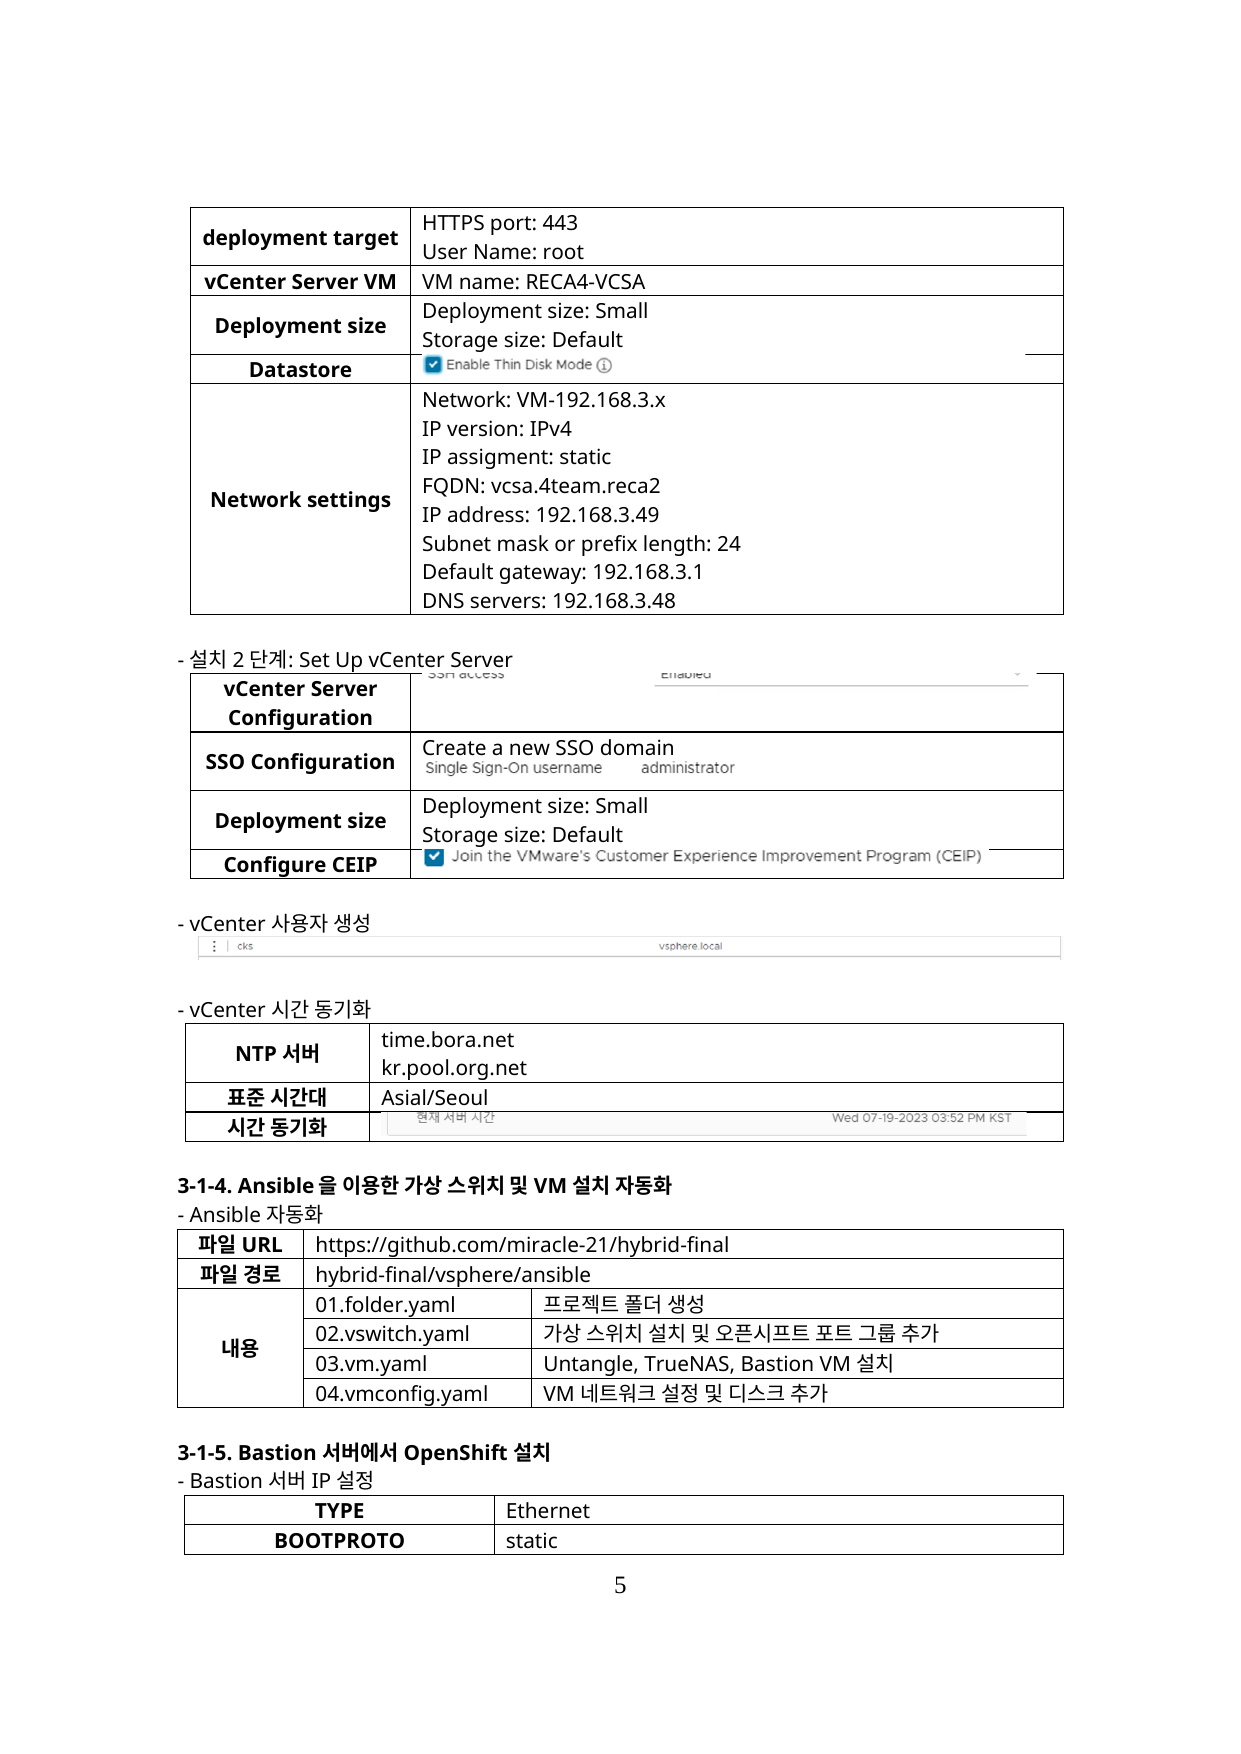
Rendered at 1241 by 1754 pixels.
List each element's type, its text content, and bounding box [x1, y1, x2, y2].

table_cell [370, 1113, 1063, 1141]
table_cell Configure CEIP [191, 850, 410, 878]
table_cell VM 네트워크 설정 및 디스크 추가 [532, 1379, 1063, 1407]
text - Bastion 서버 IP 설정 [177, 1466, 1063, 1494]
picture [381, 1112, 1027, 1136]
text - vCenter 사용자 생성 [177, 908, 1063, 937]
table_cell [411, 850, 1063, 878]
table_header NTP 서버 [186, 1024, 369, 1082]
table_cell 시간 동기화 [186, 1113, 369, 1141]
table_header vCenter Server Configuration [191, 674, 410, 731]
picture [430, 852, 439, 859]
table_cell 03.vm.yaml [304, 1349, 531, 1377]
table_header https://github.com/miracle-21/hybrid-final [304, 1230, 1063, 1258]
text 3-1-4. Ansible을 이용한 가상 스위치 및 VM 설치 자동화 [177, 1171, 1063, 1200]
table_header TYPE [185, 1496, 494, 1524]
table_cell Asial/Seoul [370, 1083, 1063, 1111]
table_cell Network settings [191, 384, 410, 614]
table_cell Deployment size [191, 296, 410, 353]
table_cell Create a new SSO domain [411, 733, 1063, 790]
table_cell [411, 355, 1063, 383]
picture [421, 354, 1026, 378]
table_header Ethernet [495, 1496, 1063, 1524]
table_cell SSO Configuration [191, 733, 410, 790]
text - Ansible 자동화 [177, 1200, 1063, 1228]
table_cell Datastore [191, 355, 410, 383]
table_cell VM name: RECA4-VCSA [411, 266, 1063, 295]
picture [421, 761, 998, 785]
table_cell 02.vswitch.yaml [304, 1319, 531, 1348]
table_header 파일 URL [178, 1230, 303, 1258]
table_cell 표준 시간대 [186, 1083, 369, 1111]
table_cell Deployment size [191, 791, 410, 848]
table_cell Deployment size: Small Storage size: Default [411, 791, 1063, 848]
table_cell Deployment size: Small Storage size: Default [411, 296, 1063, 353]
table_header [411, 208, 1063, 265]
table_cell Network: VM-192.168.3.x IP version: IPv4 IP assigment: static FQDN: vcsa.4team.reca2 IP address: 192.168.3.49 Subnet mask or prefix length: 24 Default gateway: 192.168.3.1 DNS servers: 192.168.3.48 [411, 384, 1063, 614]
text - 설치 2 단계: Set Up vCenter Server [177, 644, 1063, 673]
table_cell 04.vmconfig.yaml [304, 1379, 531, 1407]
table_cell 내용 [178, 1289, 303, 1407]
table_cell 파일 경로 [178, 1259, 303, 1288]
picture [421, 673, 1037, 697]
table_cell BOOTPROTO [185, 1525, 494, 1554]
table_cell Untangle, TrueNAS, Bastion VM 설치 [532, 1349, 1063, 1377]
table_header [411, 674, 1063, 731]
table_cell hybrid-final/vsphere/ansible [304, 1259, 1063, 1288]
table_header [191, 208, 410, 265]
table_cell 가상 스위치 설치 및 오픈시프트 포트 그룹 추가 [532, 1319, 1063, 1348]
picture [421, 849, 989, 873]
picture [197, 936, 1064, 960]
table_cell 01.folder.yaml [304, 1289, 531, 1318]
table_header time.bora.net kr.pool.org.net [370, 1024, 1063, 1082]
table_cell static [495, 1525, 1063, 1554]
table_cell vCenter Server VM [191, 266, 410, 295]
table_cell 프로젝트 폴더 생성 [532, 1289, 1063, 1318]
text - vCenter 시간 동기화 [177, 994, 1063, 1023]
text 3-1-5. Bastion 서버에서 OpenShift 설치 [177, 1437, 1063, 1466]
